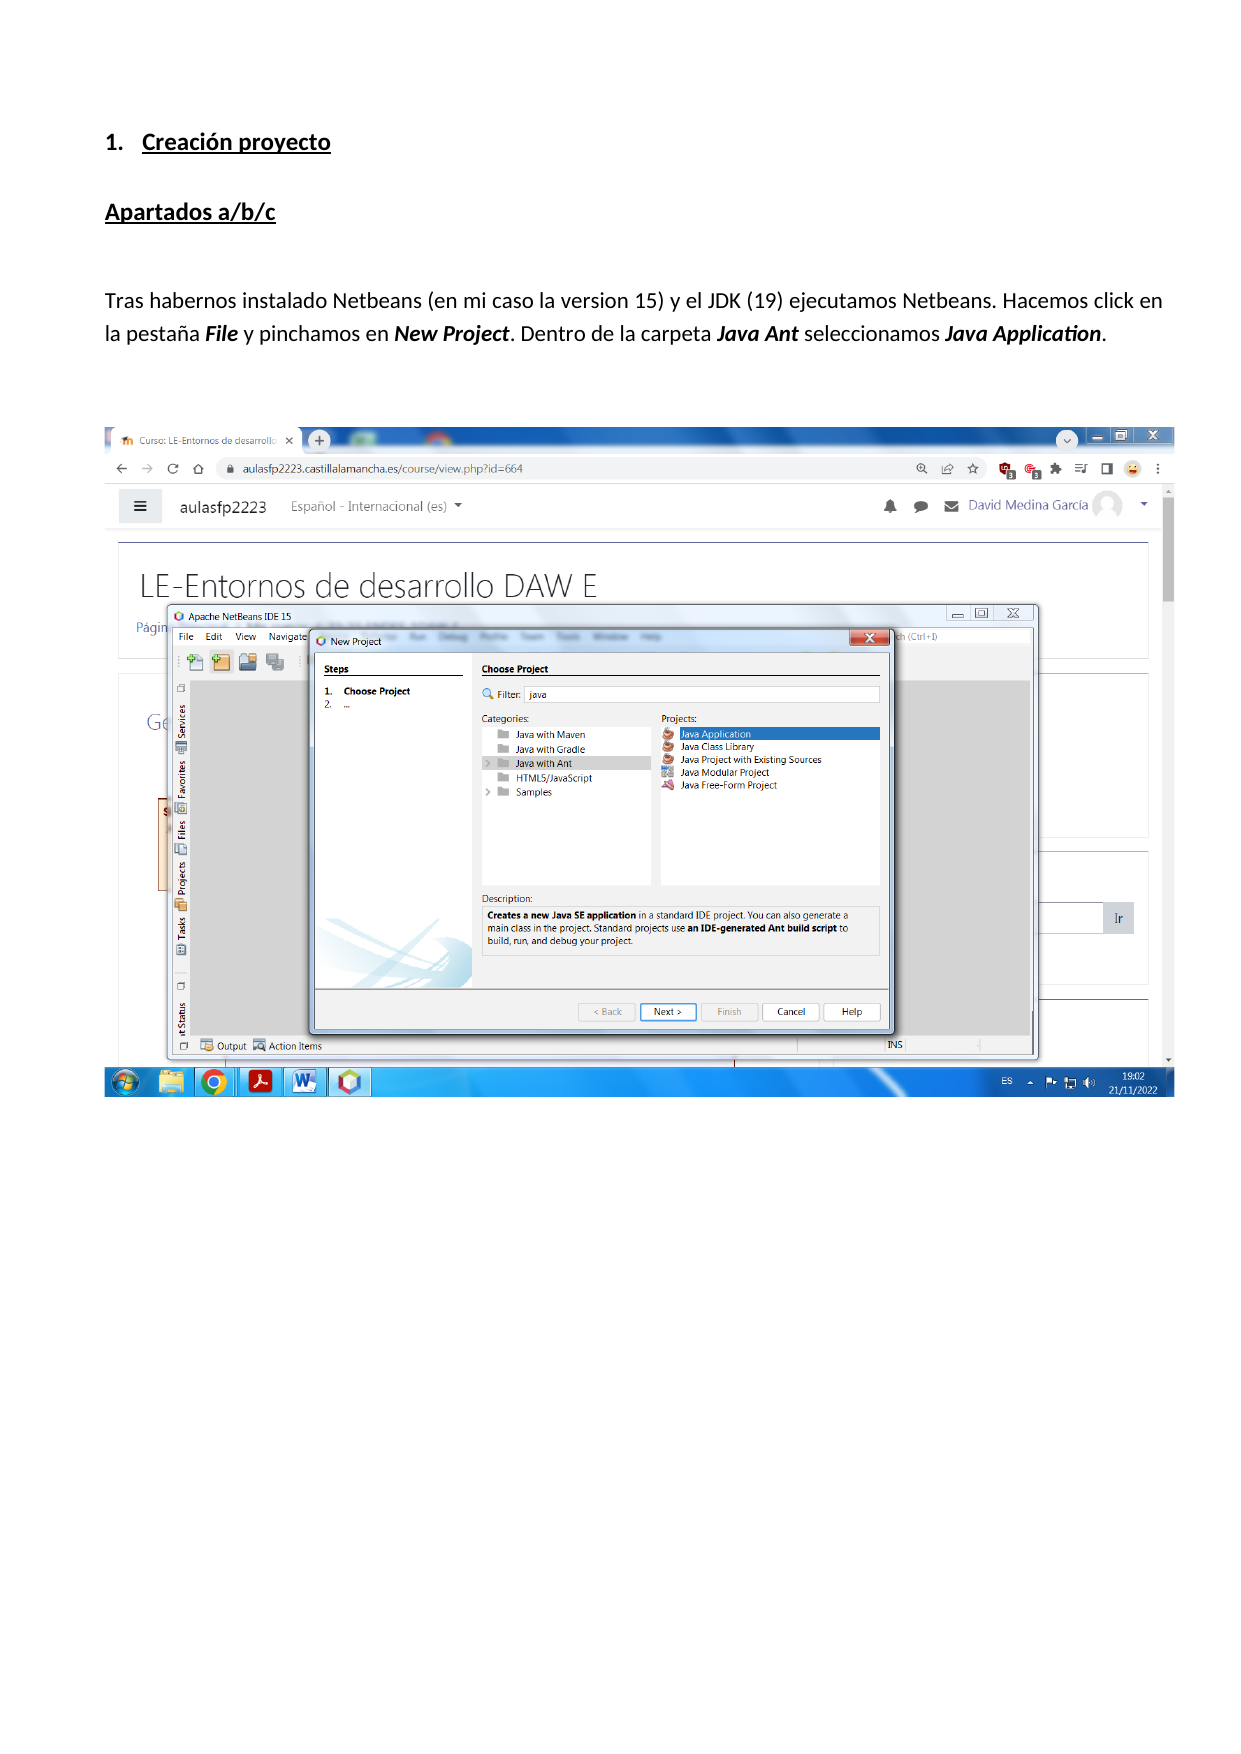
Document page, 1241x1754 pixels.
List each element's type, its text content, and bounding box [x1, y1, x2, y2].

text Tras habernos instalado Netbeans (en mi caso la version 15) y el JDK (19) ejecutamos Netbeans. Hacemos click en la pestaña File y pinchamos en New Project. Dentro de la carpeta Java Ant seleccionamos Java Application. [104, 287, 1165, 347]
picture [104, 427, 1175, 1097]
list Apartados a/b/c [104, 196, 1165, 226]
list Creación proyecto [104, 126, 1165, 156]
